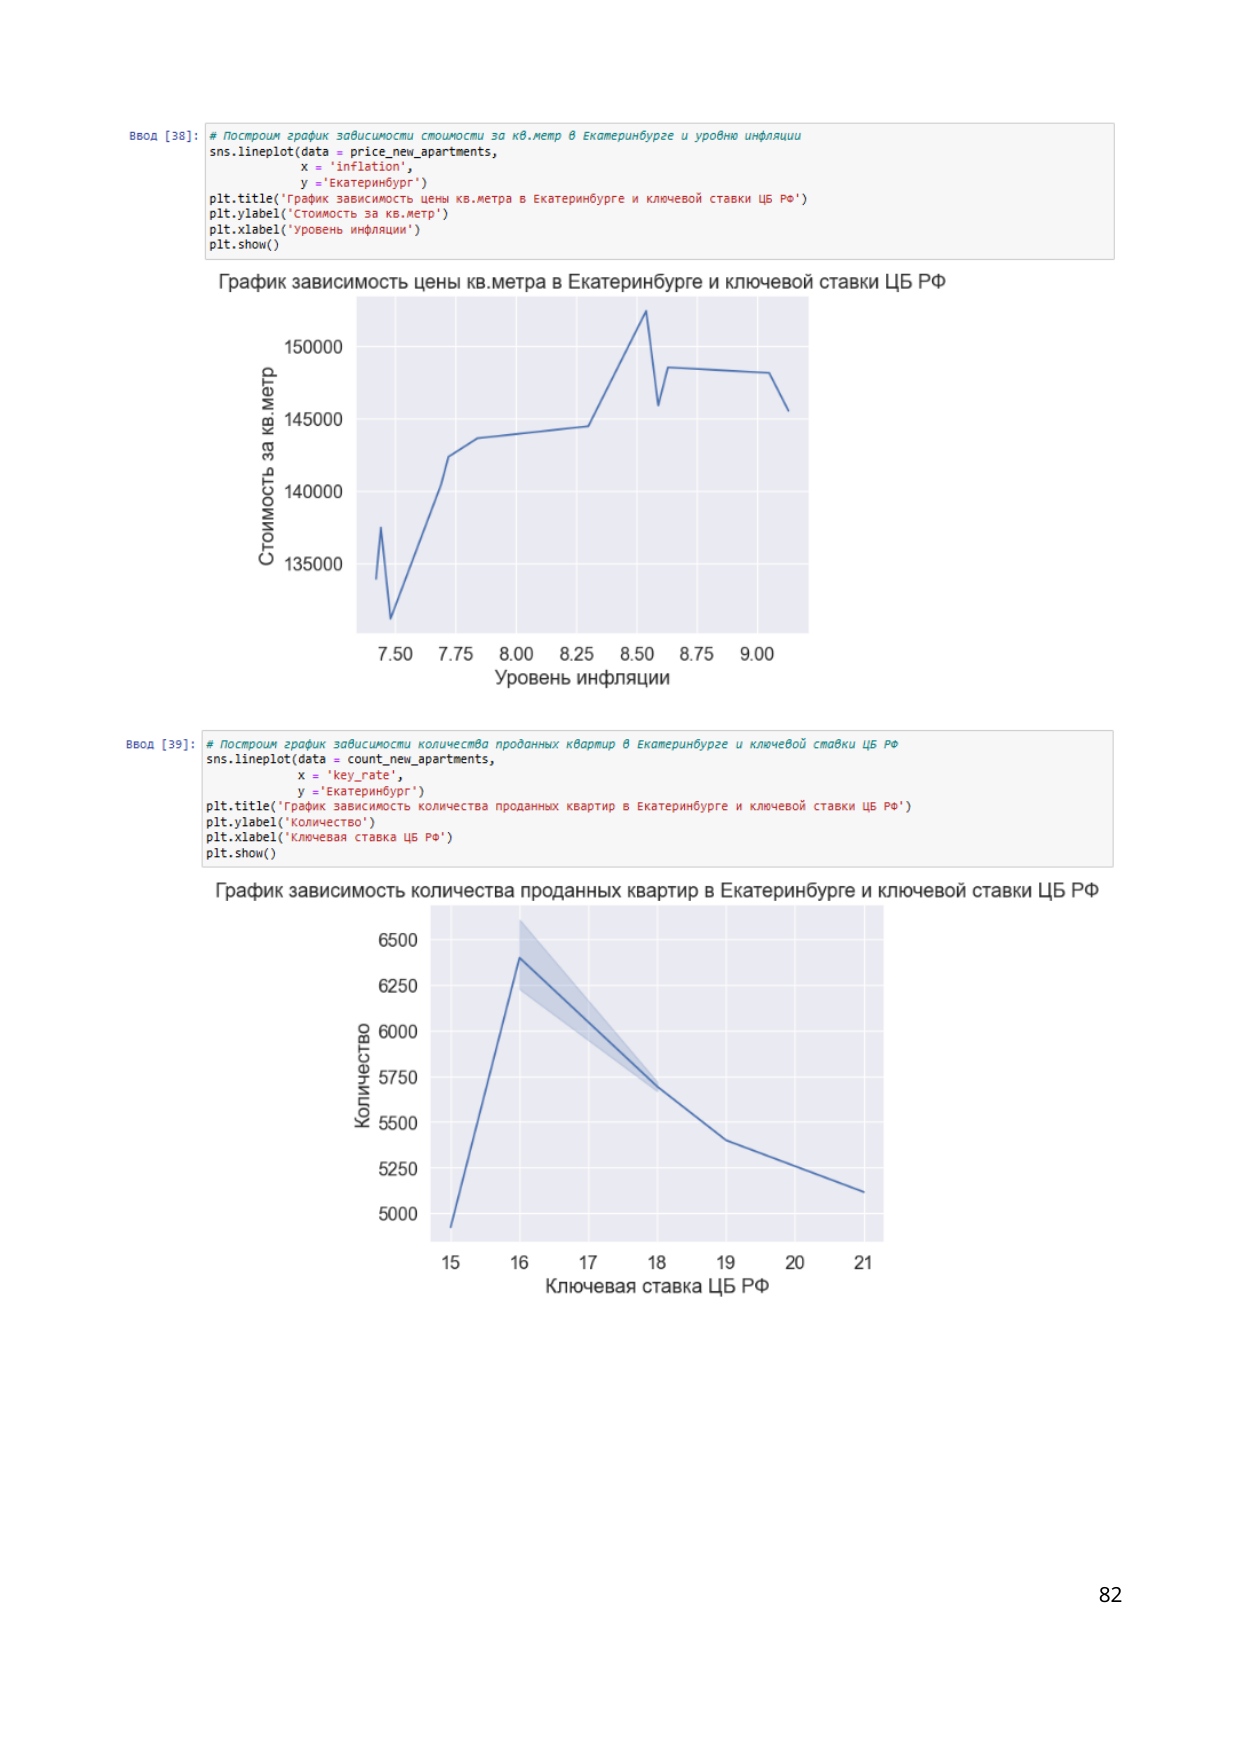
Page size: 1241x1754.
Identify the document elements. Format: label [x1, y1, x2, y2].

picture [118, 722, 1123, 1314]
picture [118, 118, 1123, 702]
